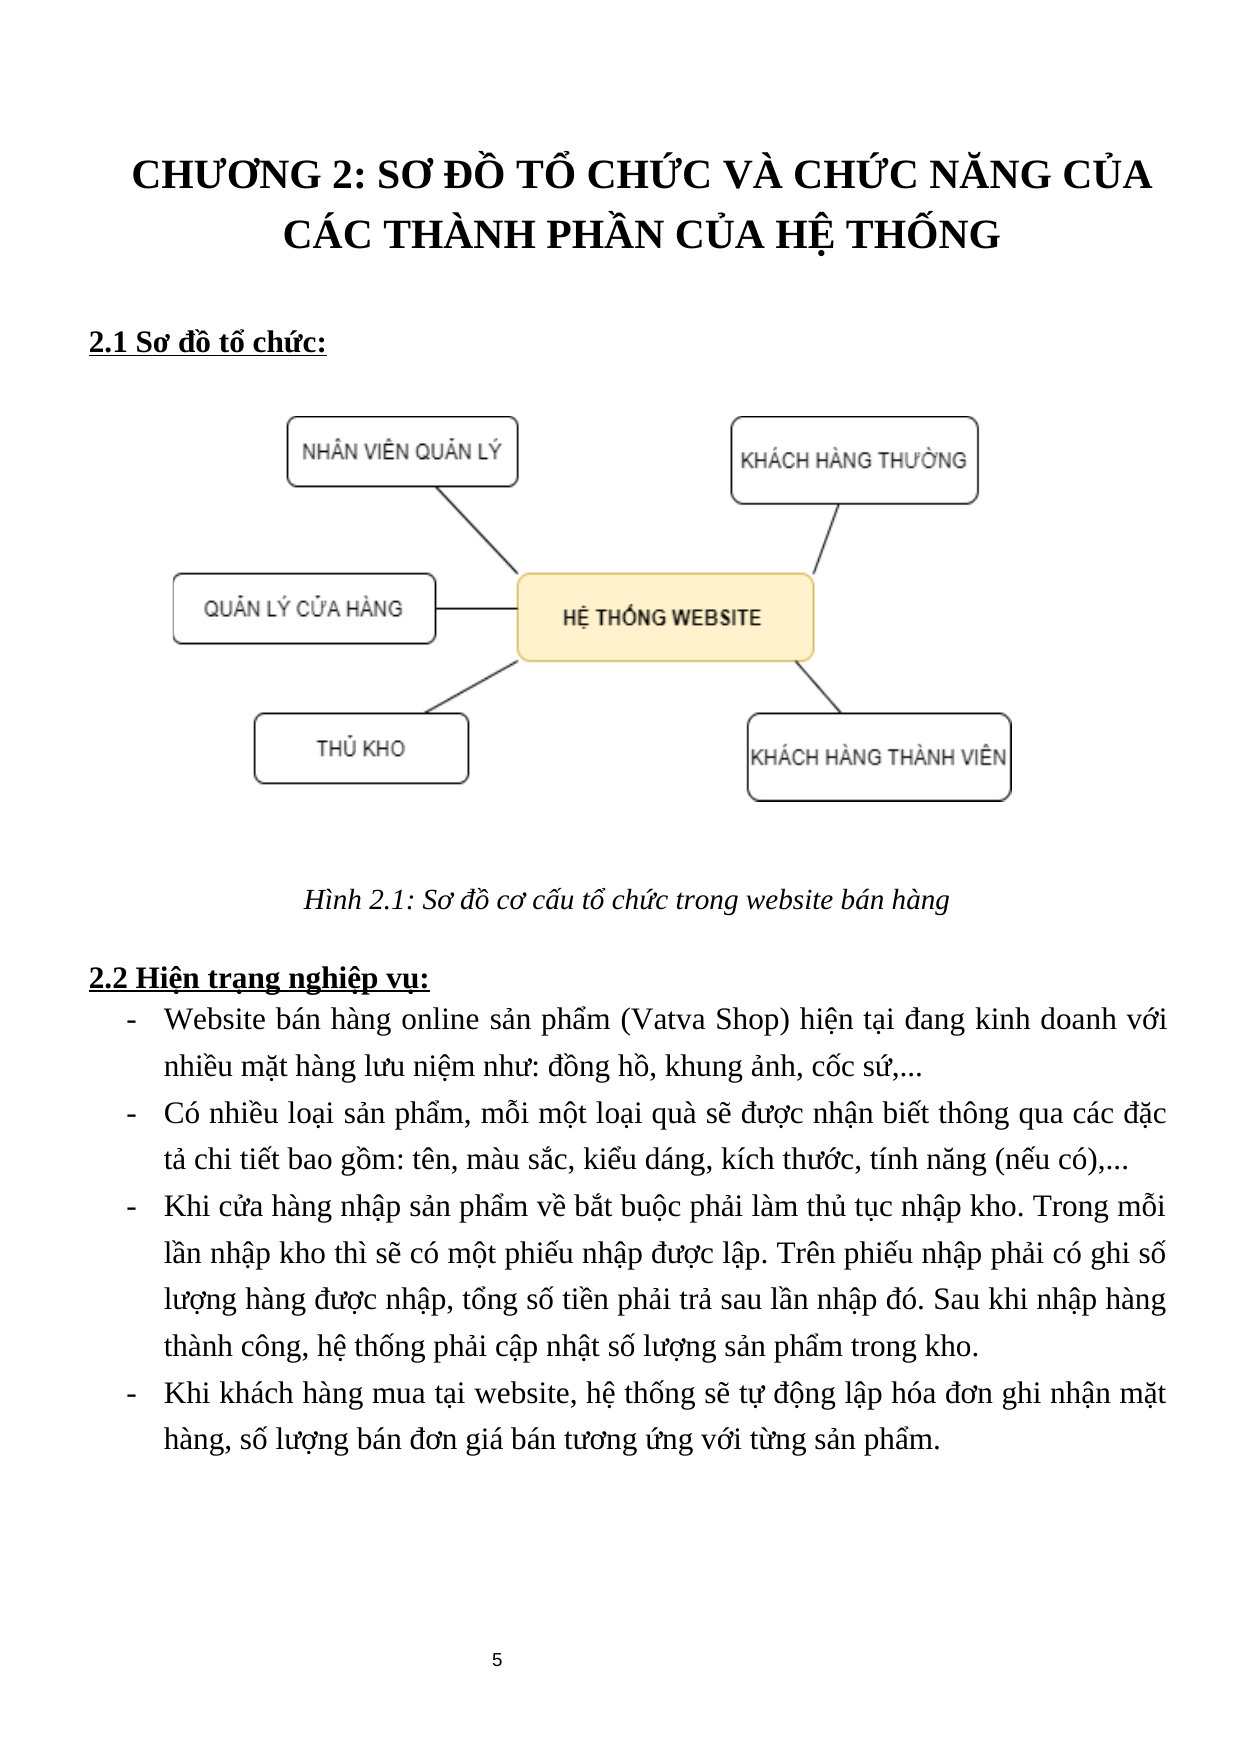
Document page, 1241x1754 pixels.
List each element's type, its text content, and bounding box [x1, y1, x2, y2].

list Website bán hàng online sản phẩm (Vatva Shop) hiện tại đang kinh doanh với nhiều mặt hàng lưu niệm như: đồng hồ, khung ảnh, cốc sứ,... [126, 1001, 1168, 1083]
text Hình 2.1: Sơ đồ cơ cấu tổ chức trong website bán hàng [88, 882, 1168, 916]
list Khi khách hàng mua tại website, hệ thống sẽ tự động lập hóa đơn ghi nhận mặt hàng, số lượng bán đơn giá bán tương ứng với từng sản phẩm. [126, 1374, 1168, 1457]
text 2.1 Sơ đồ tổ chức: [88, 324, 1168, 359]
list Khi cửa hàng nhập sản phẩm về bắt buộc phải làm thủ tục nhập kho. Trong mỗi lần nhập kho thì sẽ có một phiếu nhập được lập. Trên phiếu nhập phải có ghi số lượng hàng được nhập, tổng số tiền phải trả sau lần nhập đó. Sau khi nhập hàng thành công, hệ thống phải cập nhật số lượng sản phẩm trong kho. [126, 1187, 1168, 1363]
picture [172, 416, 1012, 802]
list Có nhiều loại sản phẩm, mỗi một loại quà sẽ được nhận biết thông qua các đặc tả chi tiết bao gồm: tên, màu sắc, kiểu dáng, kích thước, tính năng (nếu có),... [126, 1094, 1168, 1177]
text 2.2 Hiện trạng nghiệp vụ: [88, 959, 1168, 995]
list CHƯƠNG 2: SƠ ĐỒ TỔ CHỨC VÀ CHỨC NĂNG CỦA CÁC THÀNH PHẦN CỦA HỆ THỐNG [88, 150, 1195, 258]
